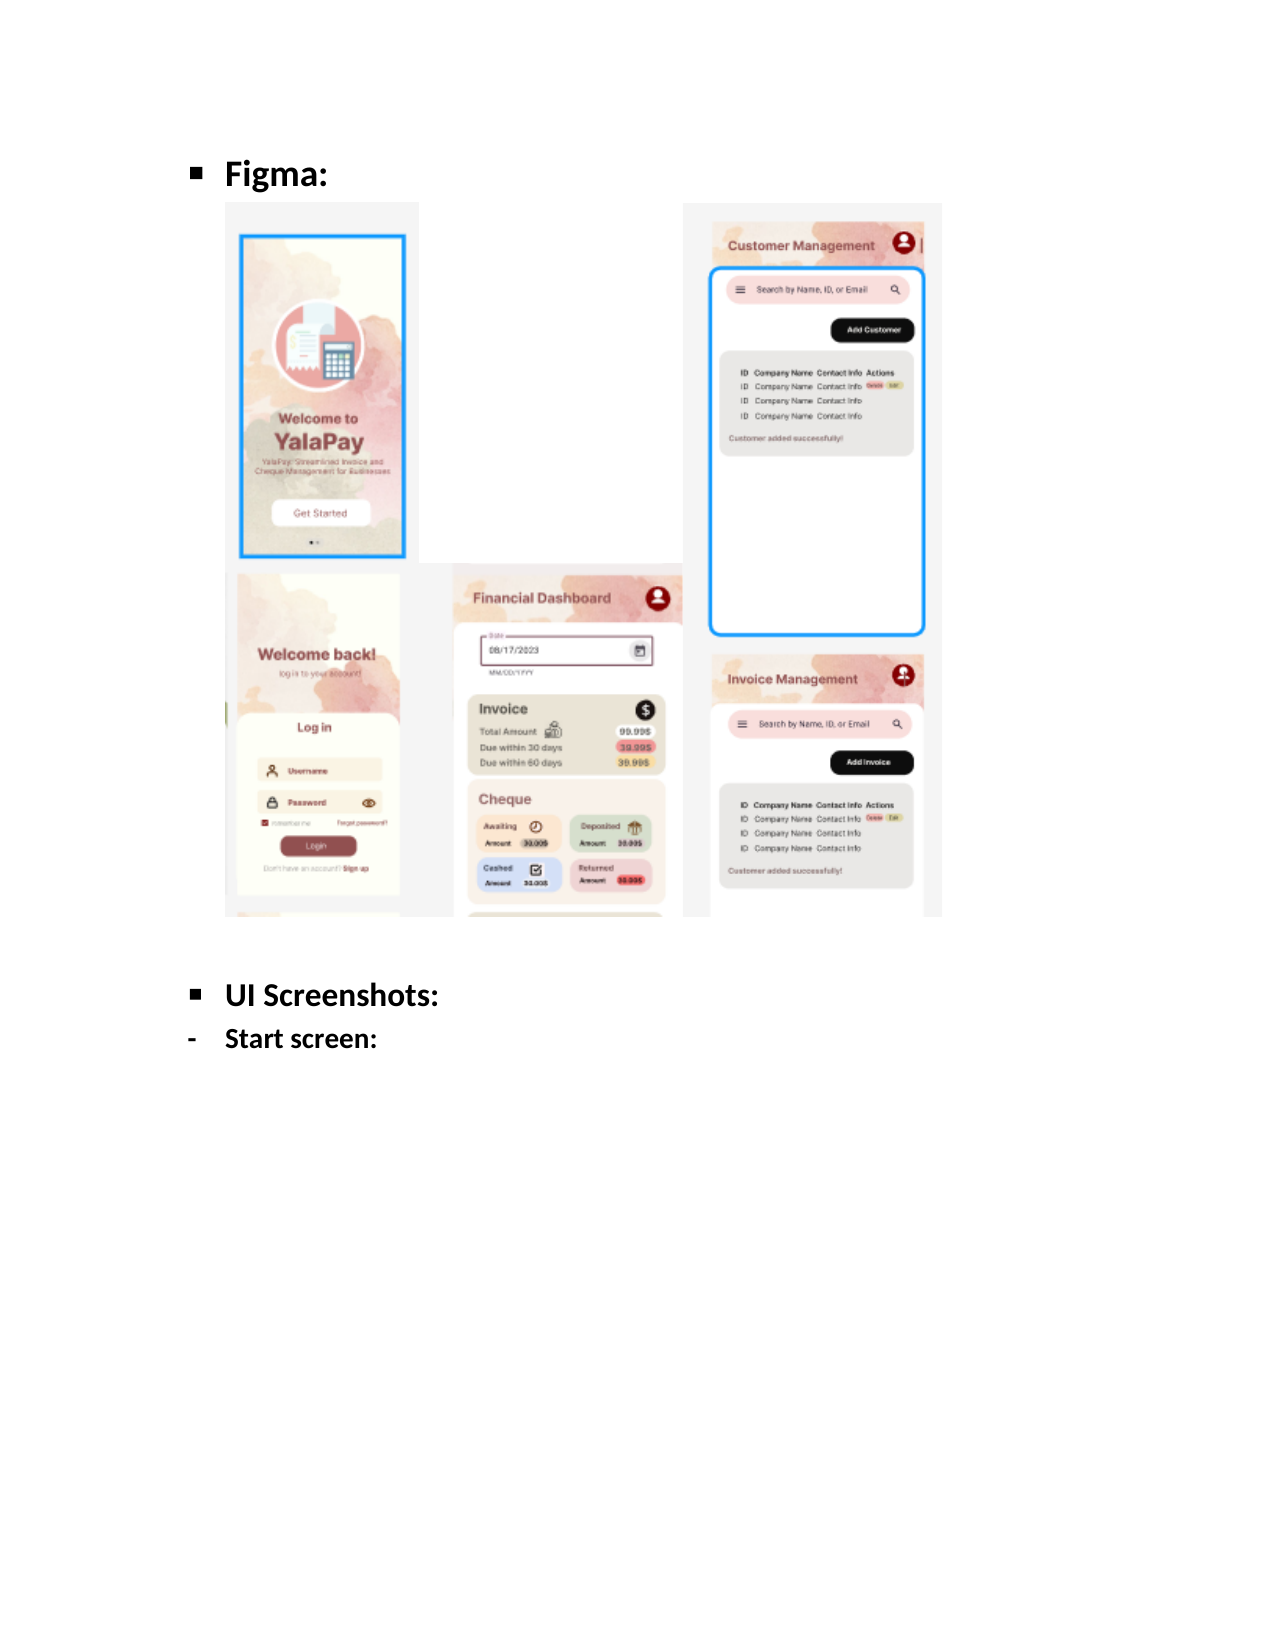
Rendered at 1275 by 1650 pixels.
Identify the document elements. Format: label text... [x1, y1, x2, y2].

list UI Screenshots: [187, 974, 1125, 1014]
list Start screen: [187, 1021, 1125, 1056]
list Figma: [187, 150, 1125, 196]
picture [225, 202, 943, 917]
